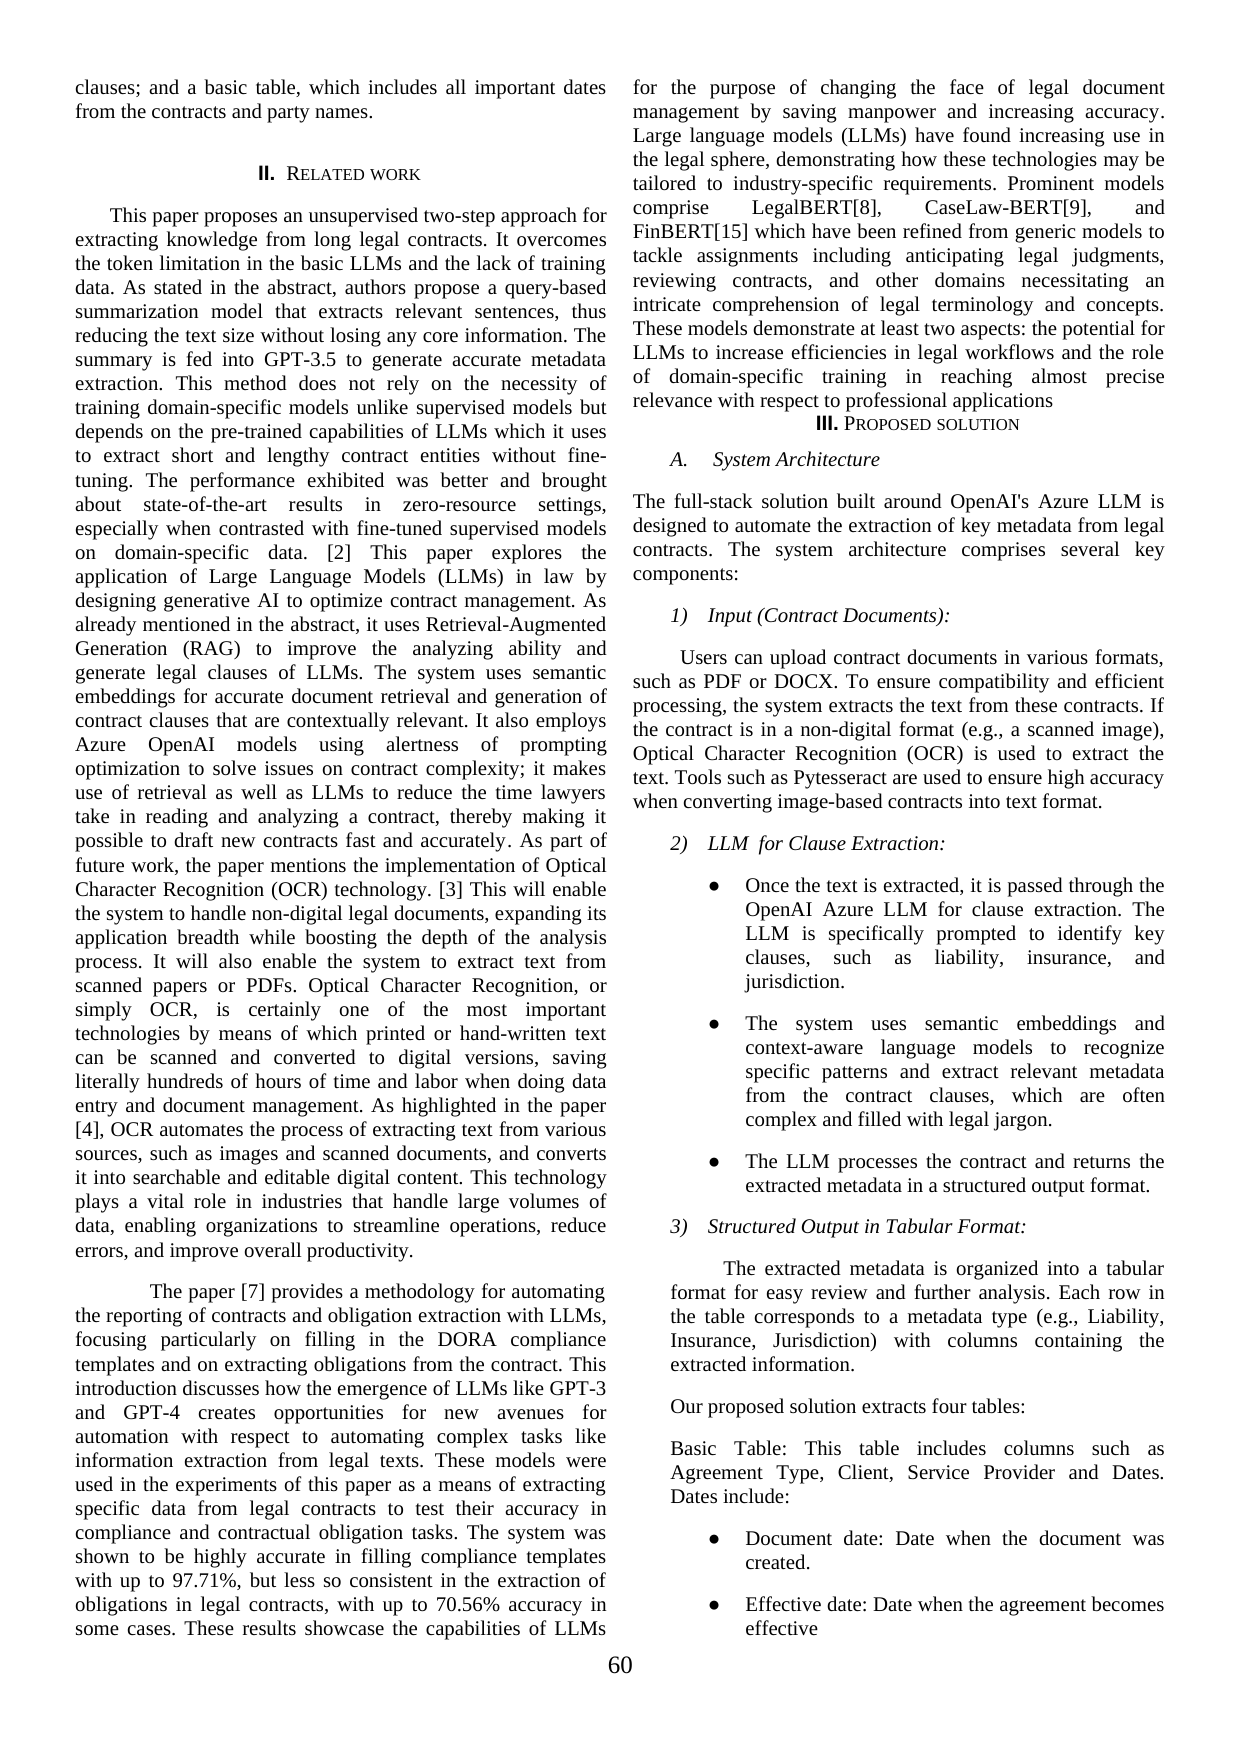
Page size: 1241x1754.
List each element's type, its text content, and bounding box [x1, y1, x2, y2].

text Basic Table: This table includes columns such as Agreement Type, Client, Service Provider and Dates. Dates include: [670, 1436, 1165, 1508]
text The full-stack solution built around OpenAI's Azure LLM is designed to automate the extraction of key metadata from legal contracts. The system architecture comprises several key components: [633, 489, 1165, 585]
list Effective date: Date when the agreement becomes effective [708, 1592, 1165, 1640]
list Structured Output in Tabular Format: [670, 1214, 1165, 1238]
list LLM for Clause Extraction: [670, 831, 1165, 855]
text The paper [7] provides a methodology for automating the reporting of contracts and obligation extraction with LLMs, focusing particularly on filling in the DORA compliance templates and on extracting obligations from the contract. This introduction discusses how the emergence of LLMs like GPT-3 and GPT-4 creates opportunities for new avenues for automation with respect to automating complex tasks like information extraction from legal texts. These models were used in the experiments of this paper as a means of extracting specific data from legal contracts to test their accuracy in compliance and contractual obligation tasks. The system was shown to be highly accurate in filling compliance templates with up to 97.71%, but less so consistent in the extraction of obligations in legal contracts, with up to 70.56% accuracy in some cases. These results showcase the capabilities of LLMs for the purpose of changing the face of legal document management by saving manpower and increasing accuracy​. Large language models (LLMs) have found increasing use in the legal sphere, demonstrating how these technologies may be tailored to industry-specific requirements. Prominent models comprise LegalBERT[8], CaseLaw-BERT[9], and FinBERT[15] which have been refined from generic models to tackle assignments including anticipating legal judgments, reviewing contracts, and other domains necessitating an intricate comprehension of legal terminology and concepts. These models demonstrate at least two aspects: the potential for LLMs to increase efficiencies in legal workflows and the role of domain-specific training in reaching almost precise relevance with respect to professional applications [633, 75, 1165, 412]
text The paper [7] provides a methodology for automating the reporting of contracts and obligation extraction with LLMs, focusing particularly on filling in the DORA compliance templates and on extracting obligations from the contract. This introduction discusses how the emergence of LLMs like GPT-3 and GPT-4 creates opportunities for new avenues for automation with respect to automating complex tasks like information extraction from legal texts. These models were used in the experiments of this paper as a means of extracting specific data from legal contracts to test their accuracy in compliance and contractual obligation tasks. The system was shown to be highly accurate in filling compliance templates with up to 97.71%, but less so consistent in the extraction of obligations in legal contracts, with up to 70.56% accuracy in some cases. These results showcase the capabilities of LLMs for the purpose of changing the face of legal document management by saving manpower and increasing accuracy​. Large language models (LLMs) have found increasing use in the legal sphere, demonstrating how these technologies may be tailored to industry-specific requirements. Prominent models comprise LegalBERT[8], CaseLaw-BERT[9], and FinBERT[15] which have been refined from generic models to tackle assignments including anticipating legal judgments, reviewing contracts, and other domains necessitating an intricate comprehension of legal terminology and concepts. These models demonstrate at least two aspects: the potential for LLMs to increase efficiencies in legal workflows and the role of domain-specific training in reaching almost precise relevance with respect to professional applications [75, 1279, 607, 1640]
text This paper proposes an unsupervised two-step approach for extracting knowledge from long legal contracts. It overcomes the token limitation in the basic LLMs and the lack of training data. As stated in the abstract, authors propose a query-based summarization model that extracts relevant sentences, thus reducing the text size without losing any core information. The summary is fed into GPT-3.5 to generate accurate metadata extraction. This method does not rely on the necessity of training domain-specific models unlike supervised models but depends on the pre-trained capabilities of LLMs which it uses to extract short and lengthy contract entities without fine-tuning. The performance exhibited was better and brought about state-of-the-art results in zero-resource settings, especially when contrasted with fine-tuned supervised models on domain-specific data. [2] This paper explores the application of Large Language Models (LLMs) in law by designing generative AI to optimize contract management. As already mentioned in the abstract, it uses Retrieval-Augmented Generation (RAG) to improve the analyzing ability and generate legal clauses of LLMs. The system uses semantic embeddings for accurate document retrieval and generation of contract clauses that are contextually relevant. It also employs Azure OpenAI models using alertness of prompting optimization to solve issues on contract complexity; it makes use of retrieval as well as LLMs to reduce the time lawyers take in reading and analyzing a contract, thereby making it possible to draft new contracts fast and accurately​. As part of future work, the paper mentions the implementation of Optical Character Recognition (OCR) technology. [3] This will enable the system to handle non-digital legal documents, expanding its application breadth while boosting the depth of the analysis process. It will also enable the system to extract text from scanned papers or PDFs. Optical Character Recognition, or simply OCR, is certainly one of the most important technologies by means of which printed or hand-written text can be scanned and converted to digital versions, saving literally hundreds of hours of time and labor when doing data entry and document management. As highlighted in the paper [4], OCR automates the process of extracting text from various sources, such as images and scanned documents, and converts it into searchable and editable digital content. This technology plays a vital role in industries that handle large volumes of data, enabling organizations to streamline operations, reduce errors, and improve overall productivity. [75, 203, 607, 1262]
text Our proposed solution extracts four tables: [670, 1394, 1165, 1418]
list System Architecture [670, 447, 1165, 471]
list The system uses semantic embeddings and context-aware language models to recognize specific patterns and extract relevant metadata from the contract clauses, which are often complex and filled with legal jargon. [708, 1011, 1165, 1131]
subtitle Related work [258, 162, 607, 185]
text Users can upload contract documents in various formats, such as PDF or DOCX. To ensure compatibility and efficient processing, the system extracts the text from these contracts. If the contract is in a non-digital format (e.g., a scanned image), Optical Character Recognition (OCR) is used to extract the text. Tools such as Pytesseract are used to ensure high accuracy when converting image-based contracts into text format. [633, 644, 1165, 813]
list Input (Contract Documents): [670, 603, 1165, 627]
list Document date: Date when the document was created. [708, 1526, 1165, 1574]
list Once the text is extracted, it is passed through the OpenAI Azure LLM for clause extraction. The LLM is specifically prompted to identify key clauses, such as liability, insurance, and jurisdiction. [708, 872, 1165, 993]
text The extracted metadata is organized into a tabular format for easy review and further analysis. Each row in the table corresponds to a metadata type (e.g., Liability, Insurance, Jurisdiction) with columns containing the extracted information. [670, 1256, 1165, 1376]
list The LLM processes the contract and returns the extracted metadata in a structured output format. [708, 1148, 1165, 1197]
subtitle Proposed solution [816, 412, 1165, 434]
